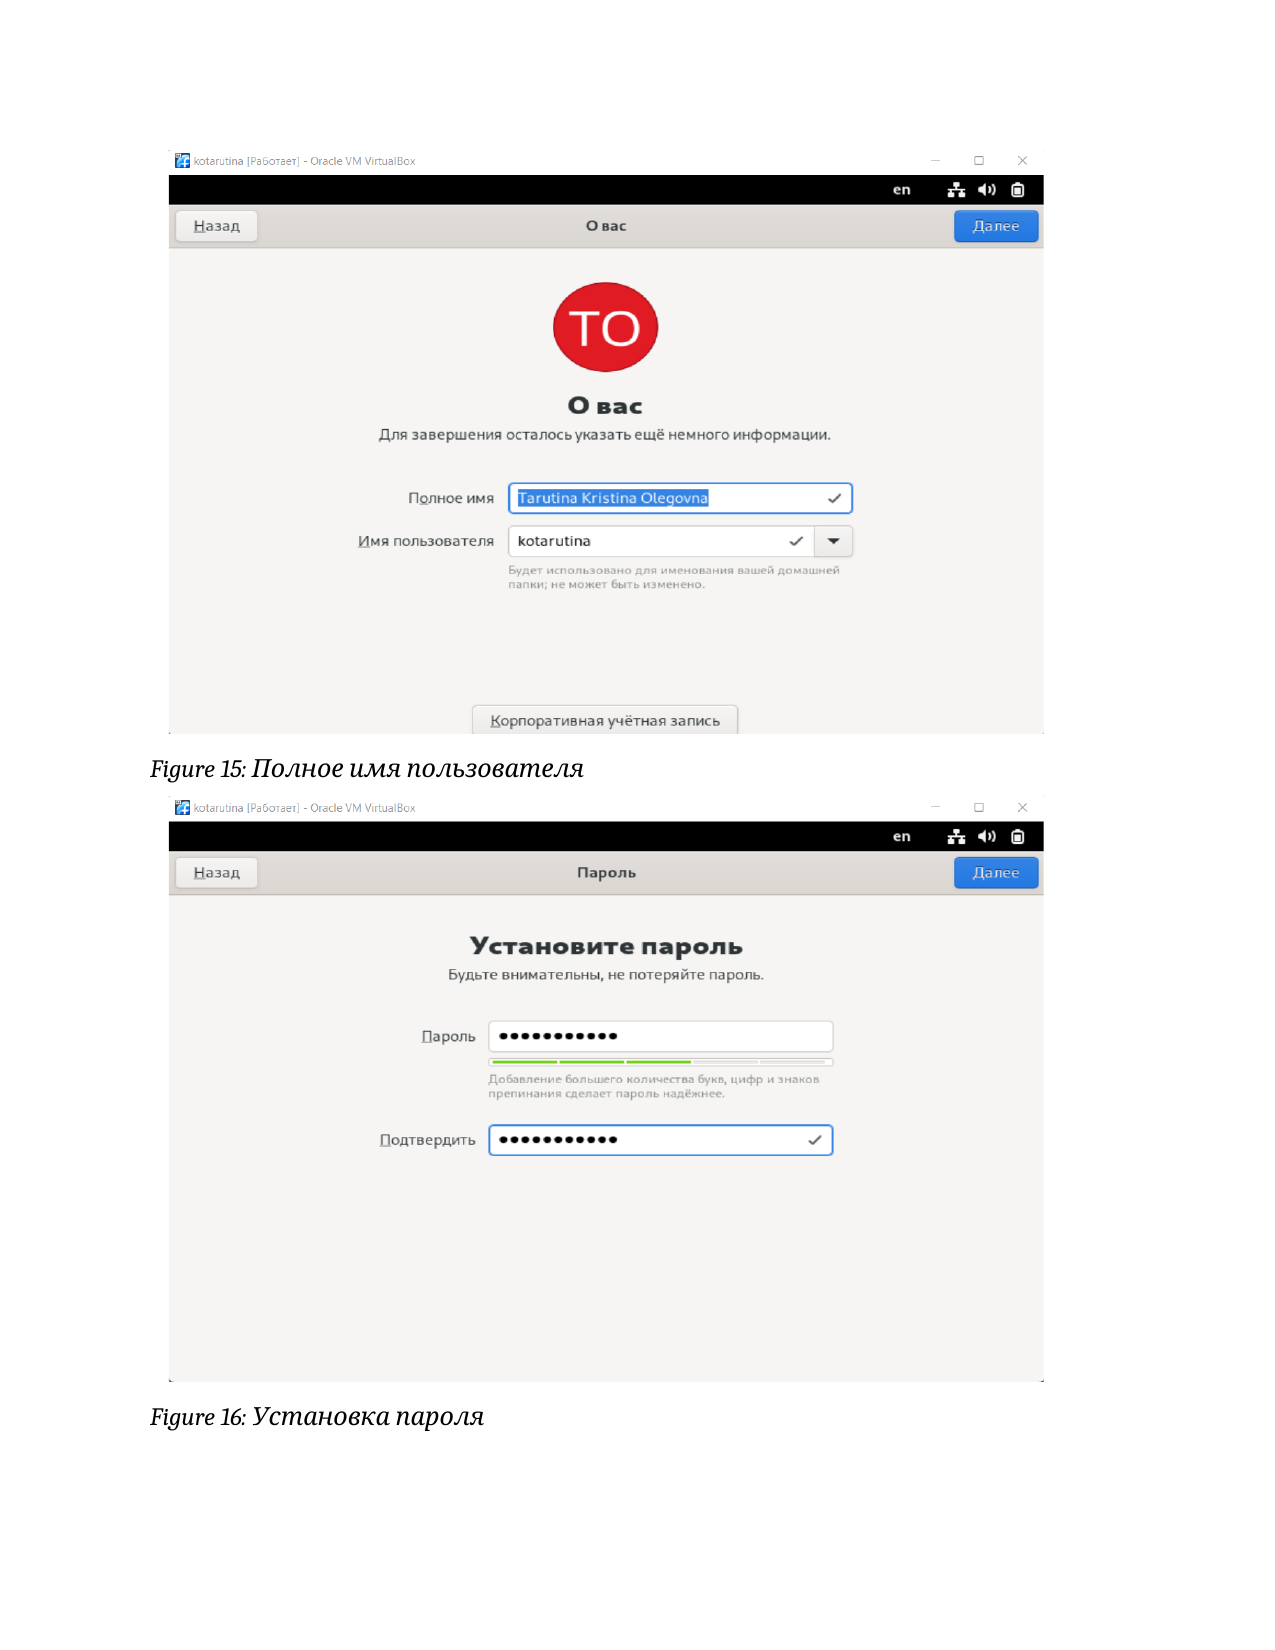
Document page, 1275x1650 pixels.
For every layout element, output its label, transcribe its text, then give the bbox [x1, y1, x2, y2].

picture [168, 150, 1044, 734]
text Figure 15: Полное имя пользователя [150, 755, 1125, 783]
picture [168, 796, 1044, 1382]
text Figure 16: Установка пароля [150, 1403, 1125, 1432]
